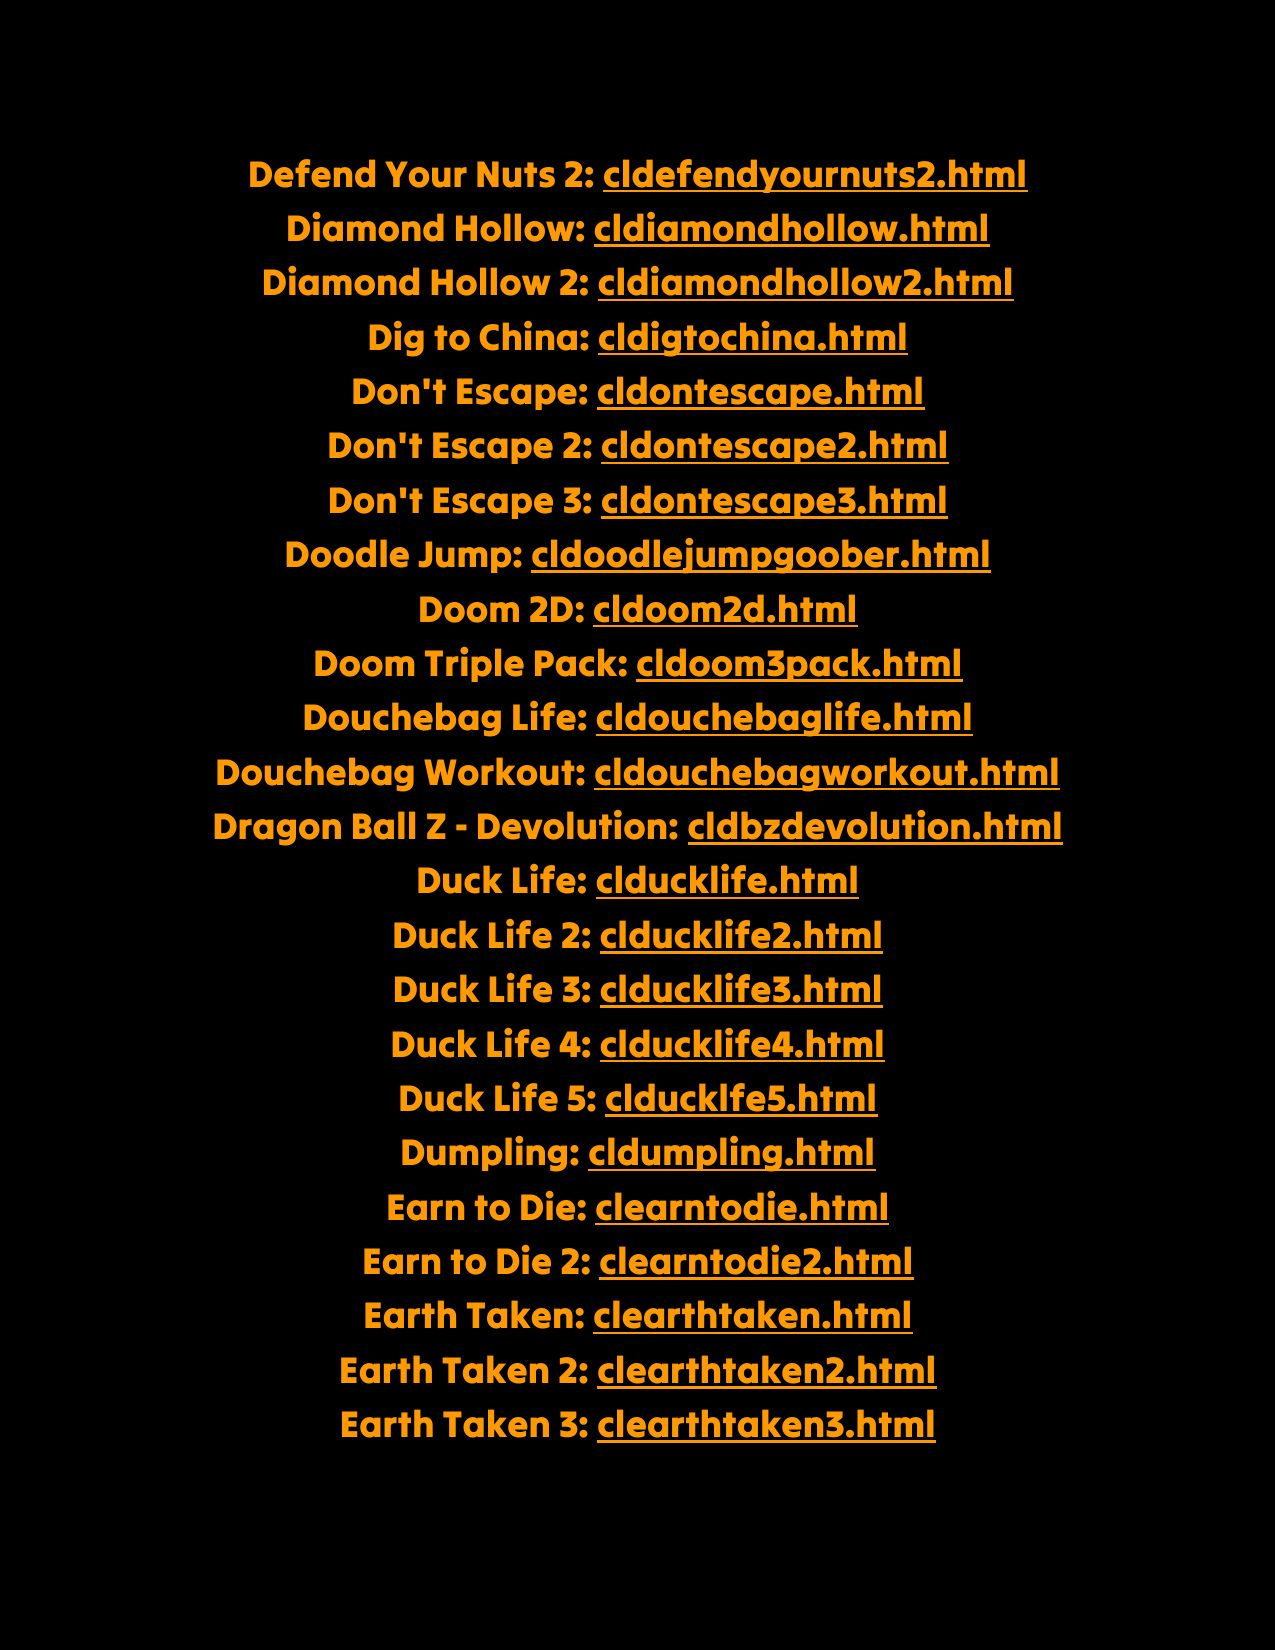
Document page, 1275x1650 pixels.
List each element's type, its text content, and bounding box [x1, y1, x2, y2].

text Doodle Jump: cldoodlejumpgoober.html [150, 531, 1125, 578]
text Doom Triple Pack: cldoom3pack.html [150, 639, 1125, 687]
text Earn to Die: clearntodie.html [150, 1183, 1125, 1230]
text Earn to Die 2: clearntodie2.html [150, 1237, 1125, 1285]
text Duck Life 2: clducklife2.html [150, 911, 1125, 958]
text Don't Escape 3: cldontescape3.html [150, 476, 1125, 523]
text Douchebag Workout: cldouchebagworkout.html [150, 748, 1125, 795]
text Diamond Hollow 2: cldiamondhollow2.html [150, 259, 1125, 306]
text Duck Life 3: clducklife3.html [150, 966, 1125, 1013]
text Don't Escape: cldontescape.html [150, 367, 1125, 415]
text Earth Taken 3: clearthtaken3.html [150, 1401, 1125, 1448]
text Duck Life: clducklife.html [150, 857, 1125, 904]
text Earth Taken: clearthtaken.html [150, 1292, 1125, 1339]
text Dig to China: cldigtochina.html [150, 313, 1125, 360]
text Dumpling: cldumpling.html [150, 1129, 1125, 1176]
text Dragon Ball Z - Devolution: cldbzdevolution.html [150, 802, 1125, 850]
text Doom 2D: cldoom2d.html [150, 585, 1125, 632]
text Don't Escape 2: cldontescape2.html [150, 422, 1125, 469]
text Douchebag Life: cldouchebaglife.html [150, 694, 1125, 741]
text Defend Your Nuts 2: cldefendyournuts2.html [150, 150, 1125, 197]
text Duck Life 5: clducklfe5.html [150, 1074, 1125, 1122]
text Duck Life 4: clducklife4.html [150, 1020, 1125, 1067]
text Diamond Hollow: cldiamondhollow.html [150, 204, 1125, 252]
text Earth Taken 2: clearthtaken2.html [150, 1346, 1125, 1393]
